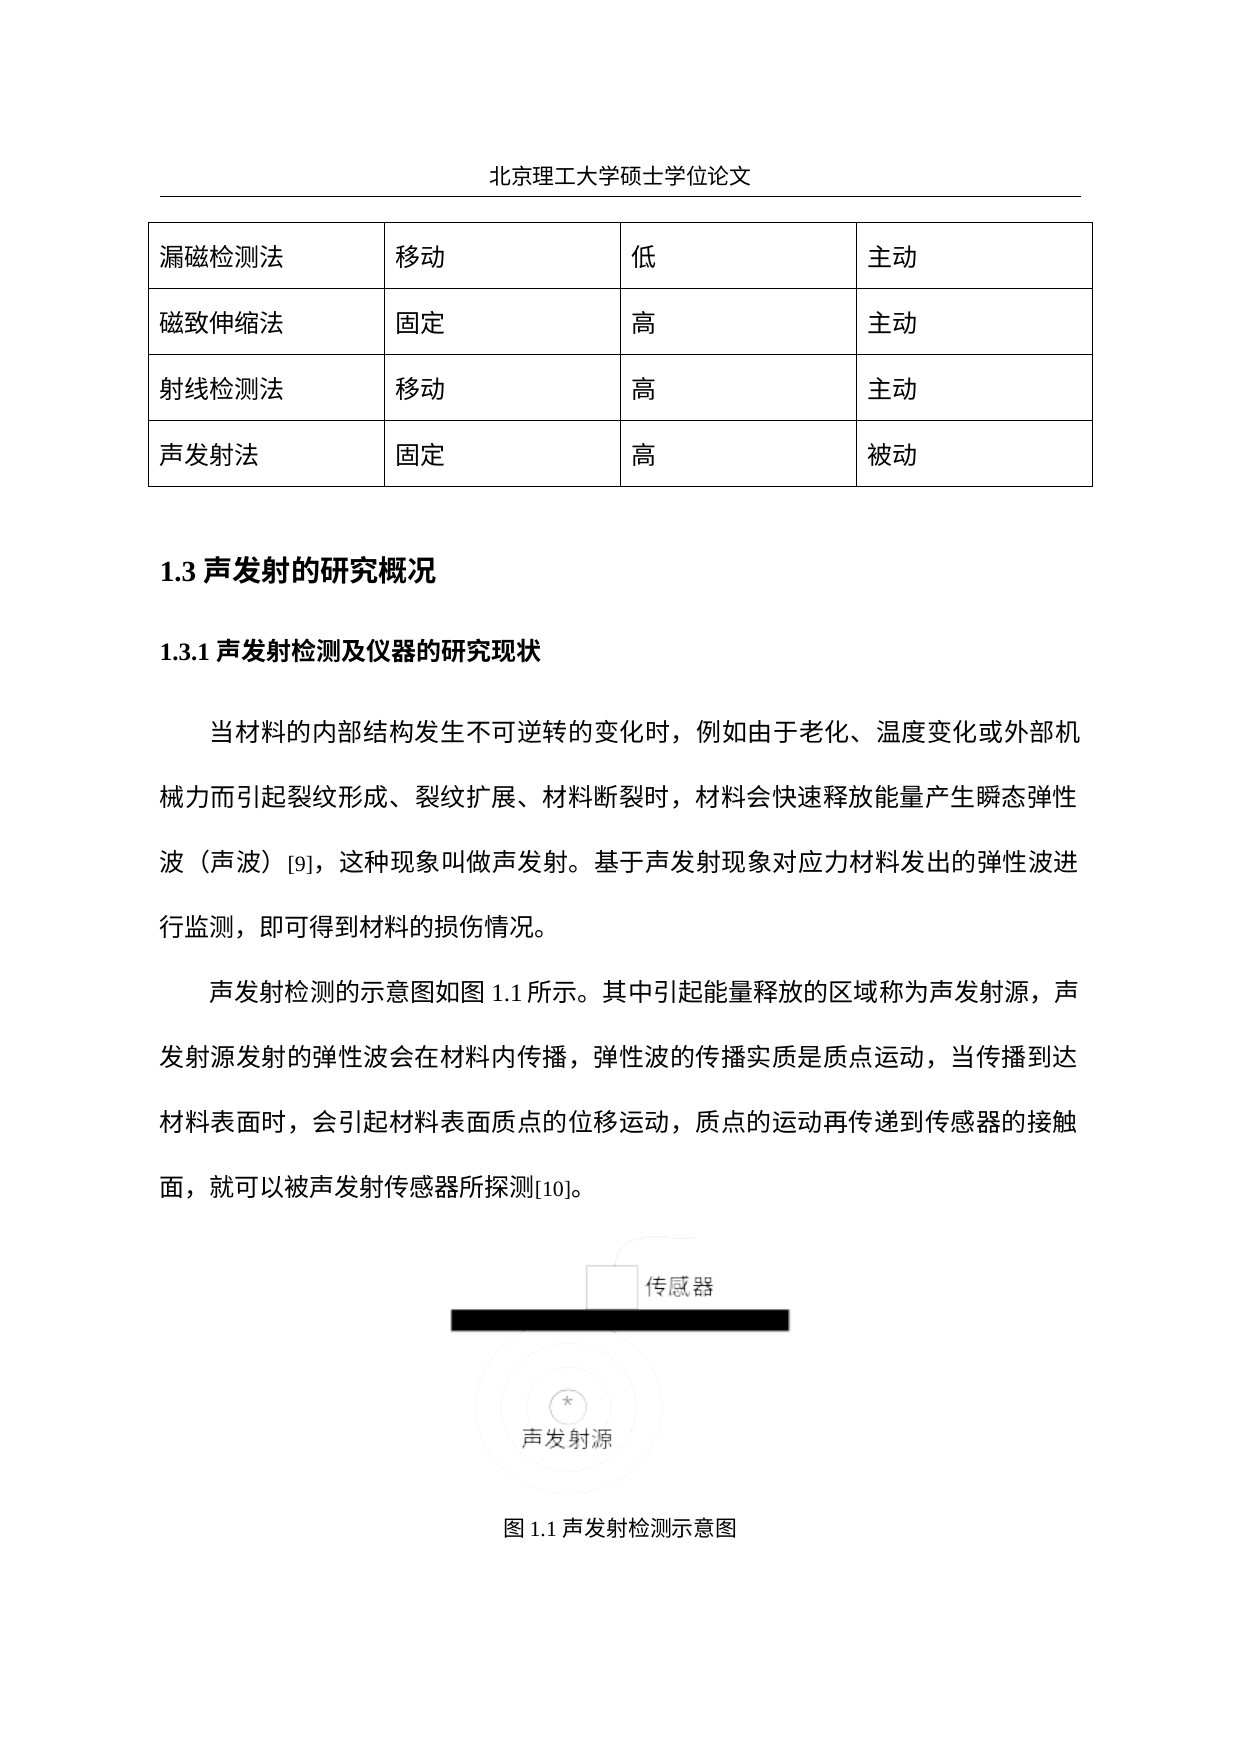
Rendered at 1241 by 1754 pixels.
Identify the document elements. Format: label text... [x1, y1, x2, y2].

table_cell 移动 [385, 223, 620, 288]
table_cell 移动 [385, 355, 620, 420]
table_cell 高 [621, 289, 856, 354]
text 图1.1 声发射检测示意图 [159, 1511, 1081, 1543]
table_cell 漏磁检测法 [149, 223, 384, 288]
table_cell 主动 [857, 289, 1092, 354]
table_cell 磁致伸缩法 [149, 289, 384, 354]
table_cell 主动 [857, 223, 1092, 288]
table_cell 高 [621, 355, 856, 420]
table_cell 主动 [857, 355, 1092, 420]
text 1.3.1 声发射检测及仪器的研究现状 [159, 617, 1081, 682]
text 声发射检测的示意图如图1.1所示。其中引起能量释放的区域称为声发射源，声发射源发射的弹性波会在材料内传播，弹性波的传播实质是质点运动，当传播到达材料表面时，会引起材料表面质点的位移运动，质点的运动再传递到传感器的接触面，就可以被声发射传感器所探测[10]。 [159, 958, 1081, 1218]
table_cell 低 [621, 223, 856, 288]
table_cell 高 [621, 421, 856, 486]
table_cell 固定 [385, 421, 620, 486]
table_cell 固定 [385, 289, 620, 354]
text 当材料的内部结构发生不可逆转的变化时，例如由于老化、温度变化或外部机械力而引起裂纹形成、裂纹扩展、材料断裂时，材料会快速释放能量产生瞬态弹性波（声波）[9]，这种现象叫做声发射。基于声发射现象对应力材料发出的弹性波进行监测，即可得到材料的损伤情况。 [159, 698, 1081, 958]
table_cell 被动 [857, 421, 1092, 486]
table_cell 声发射法 [149, 421, 384, 486]
text 1.3 声发射的研究概况 [159, 536, 1081, 601]
table_cell 射线检测法 [149, 355, 384, 420]
